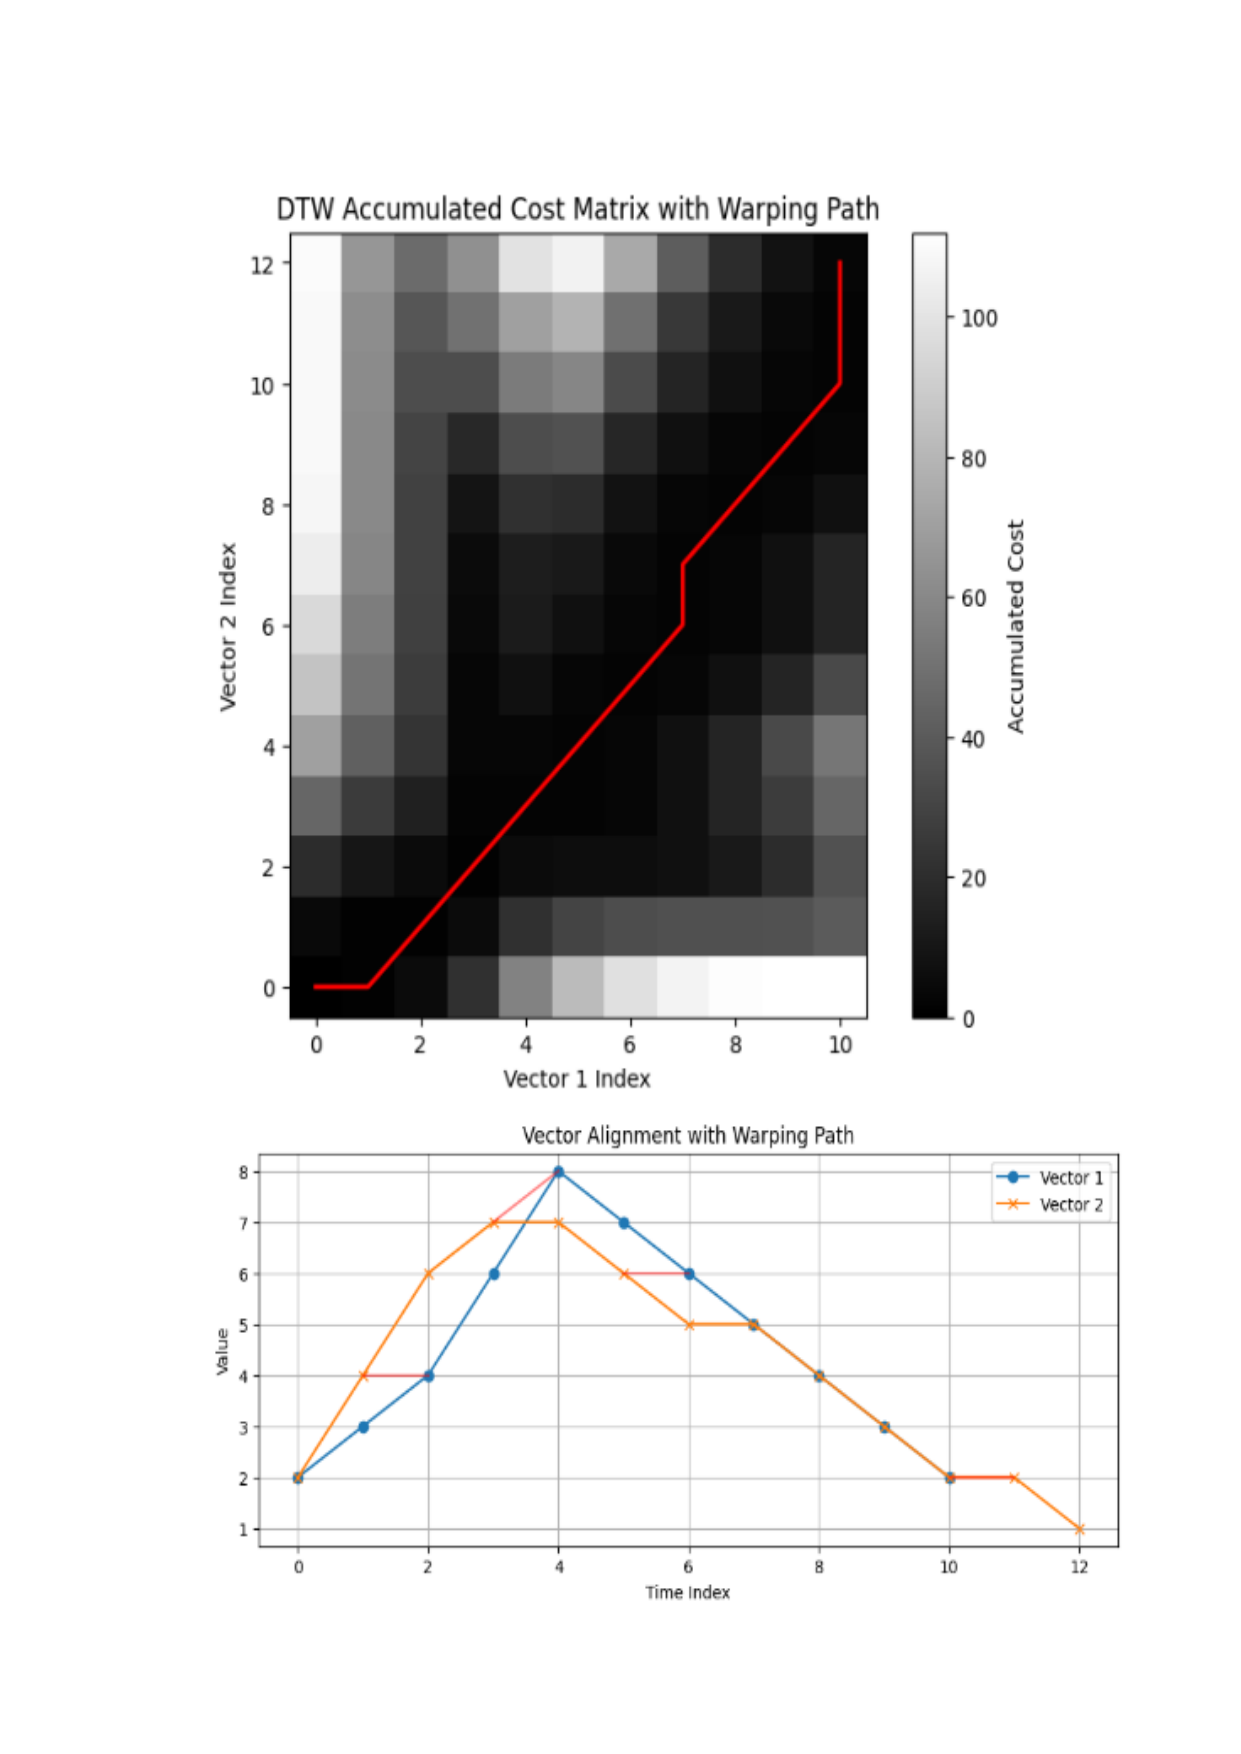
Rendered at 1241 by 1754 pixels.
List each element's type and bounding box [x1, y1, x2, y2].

picture [150, 150, 1155, 1604]
